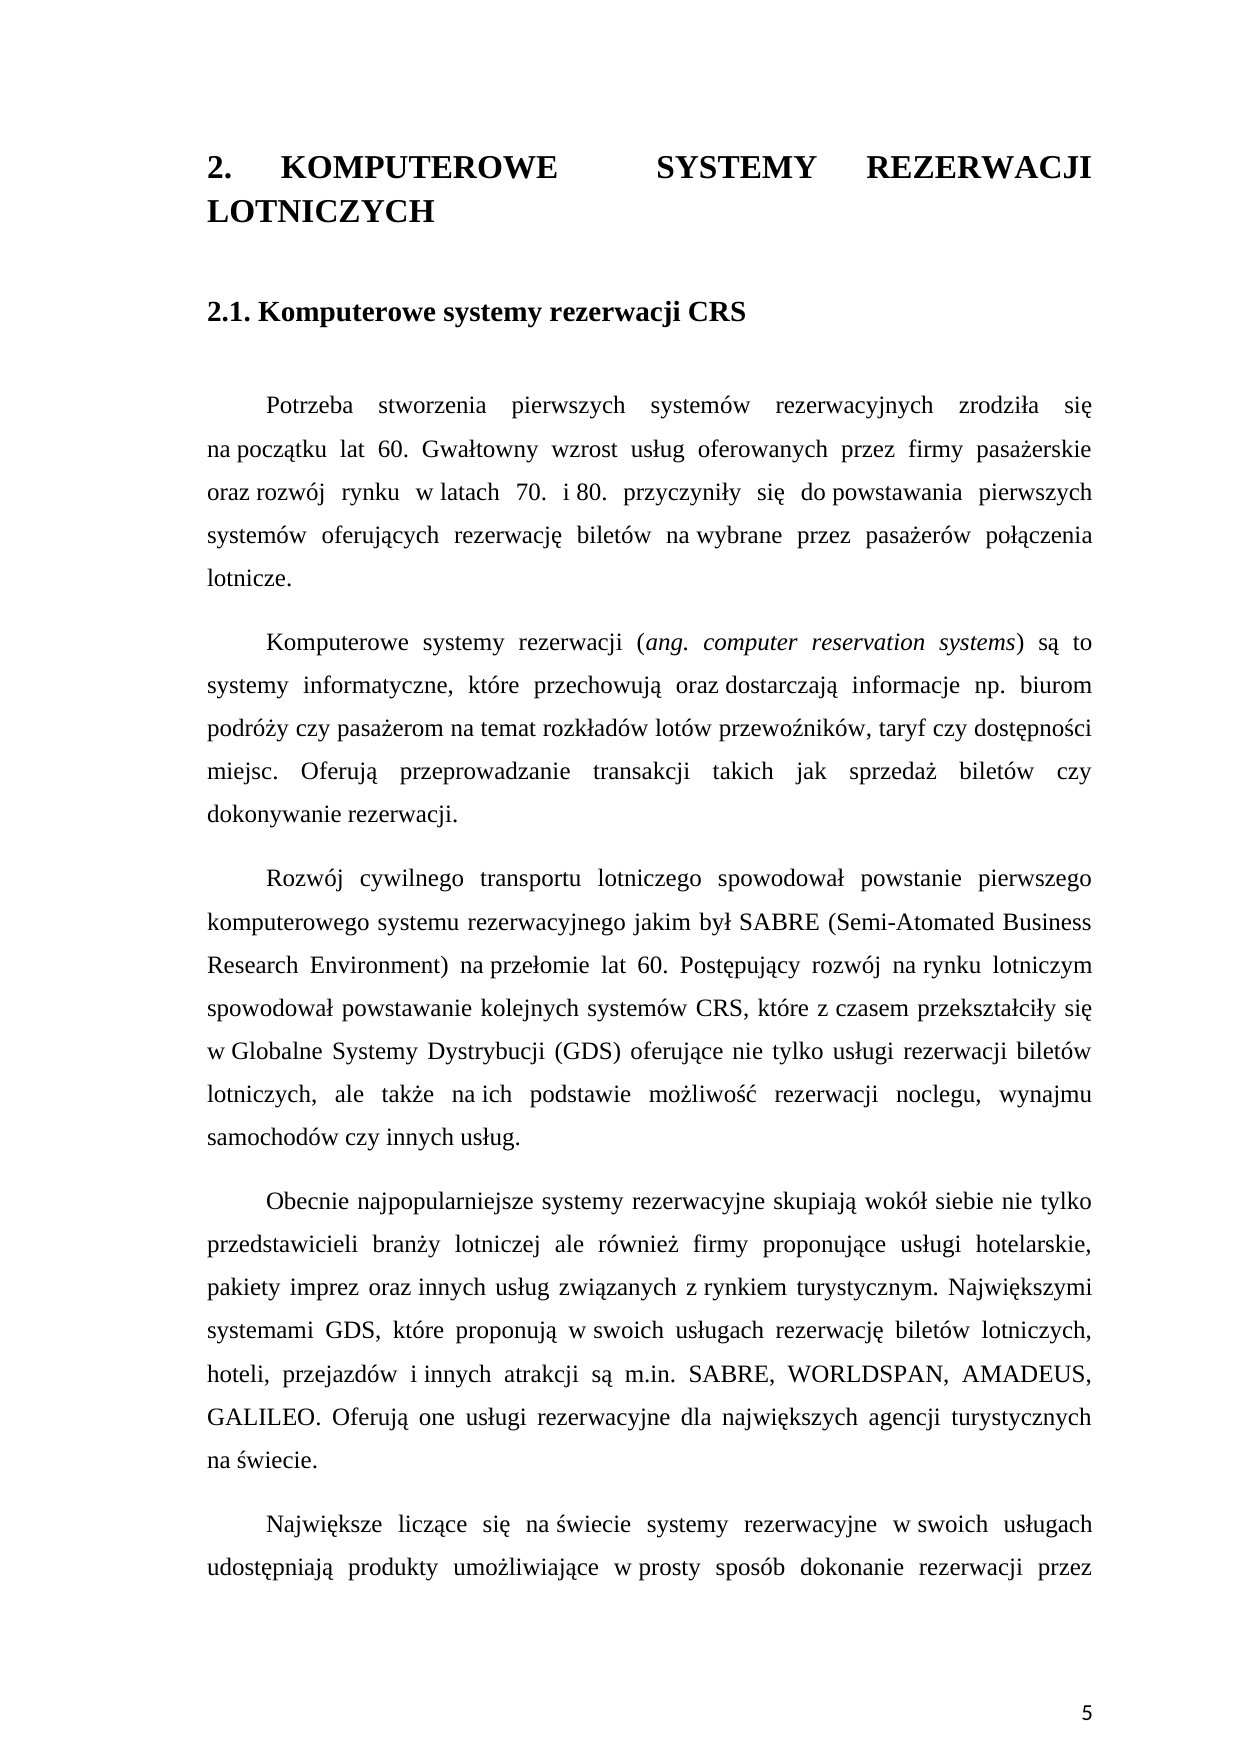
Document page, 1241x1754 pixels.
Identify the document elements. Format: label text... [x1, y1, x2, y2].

text 2.1. Komputerowe systemy rezerwacji CRS [207, 294, 1092, 327]
text Obecnie najpopularniejsze systemy rezerwacyjne skupiają wokół siebie nie tylko przedstawicieli branży lotniczej ale również firmy proponujące usługi hotelarskie, pakiety imprez oraz innych usług związanych z rynkiem turystycznym. Największymi systemami GDS, które proponują w swoich usługach rezerwację biletów lotniczych, hoteli, przejazdów i innych atrakcji są m.in. SABRE, WORLDSPAN, AMADEUS, GALILEO. Oferują one usługi rezerwacyjne dla największych agencji turystycznych na świecie. [207, 1186, 1092, 1474]
text Potrzeba stworzenia pierwszych systemów rezerwacyjnych zrodziła się na początku lat 60. Gwałtowny wzrost usług oferowanych przez firmy pasażerskie oraz rozwój rynku w latach 70. i 80. przyczyniły się do powstawania pierwszych systemów oferujących rezerwację biletów na wybrane przez pasażerów połączenia lotnicze. [207, 391, 1092, 592]
text 2. KOMPUTEROWE SYSTEMY REZERWACJI LOTNICZYCH [207, 148, 1092, 230]
text Komputerowe systemy rezerwacji (ang. computer reservation systems) są to systemy informatyczne, które przechowują oraz dostarczają informacje np. biurom podróży czy pasażerom na temat rozkładów lotów przewoźników, taryf czy dostępności miejsc. Oferują przeprowadzanie transakcji takich jak sprzedaż biletów czy dokonywanie rezerwacji. [207, 627, 1092, 828]
text Rozwój cywilnego transportu lotniczego spowodował powstanie pierwszego komputerowego systemu rezerwacyjnego jakim był SABRE (Semi-Atomated Business Research Environment) na przełomie lat 60. Postępujący rozwój na rynku lotniczym spowodował powstawanie kolejnych systemów CRS, które z czasem przekształciły się w Globalne Systemy Dystrybucji (GDS) oferujące nie tylko usługi rezerwacji biletów lotniczych, ale także na ich podstawie możliwość rezerwacji noclegu, wynajmu samochodów czy innych usług. [207, 863, 1092, 1151]
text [207, 1509, 1092, 1581]
